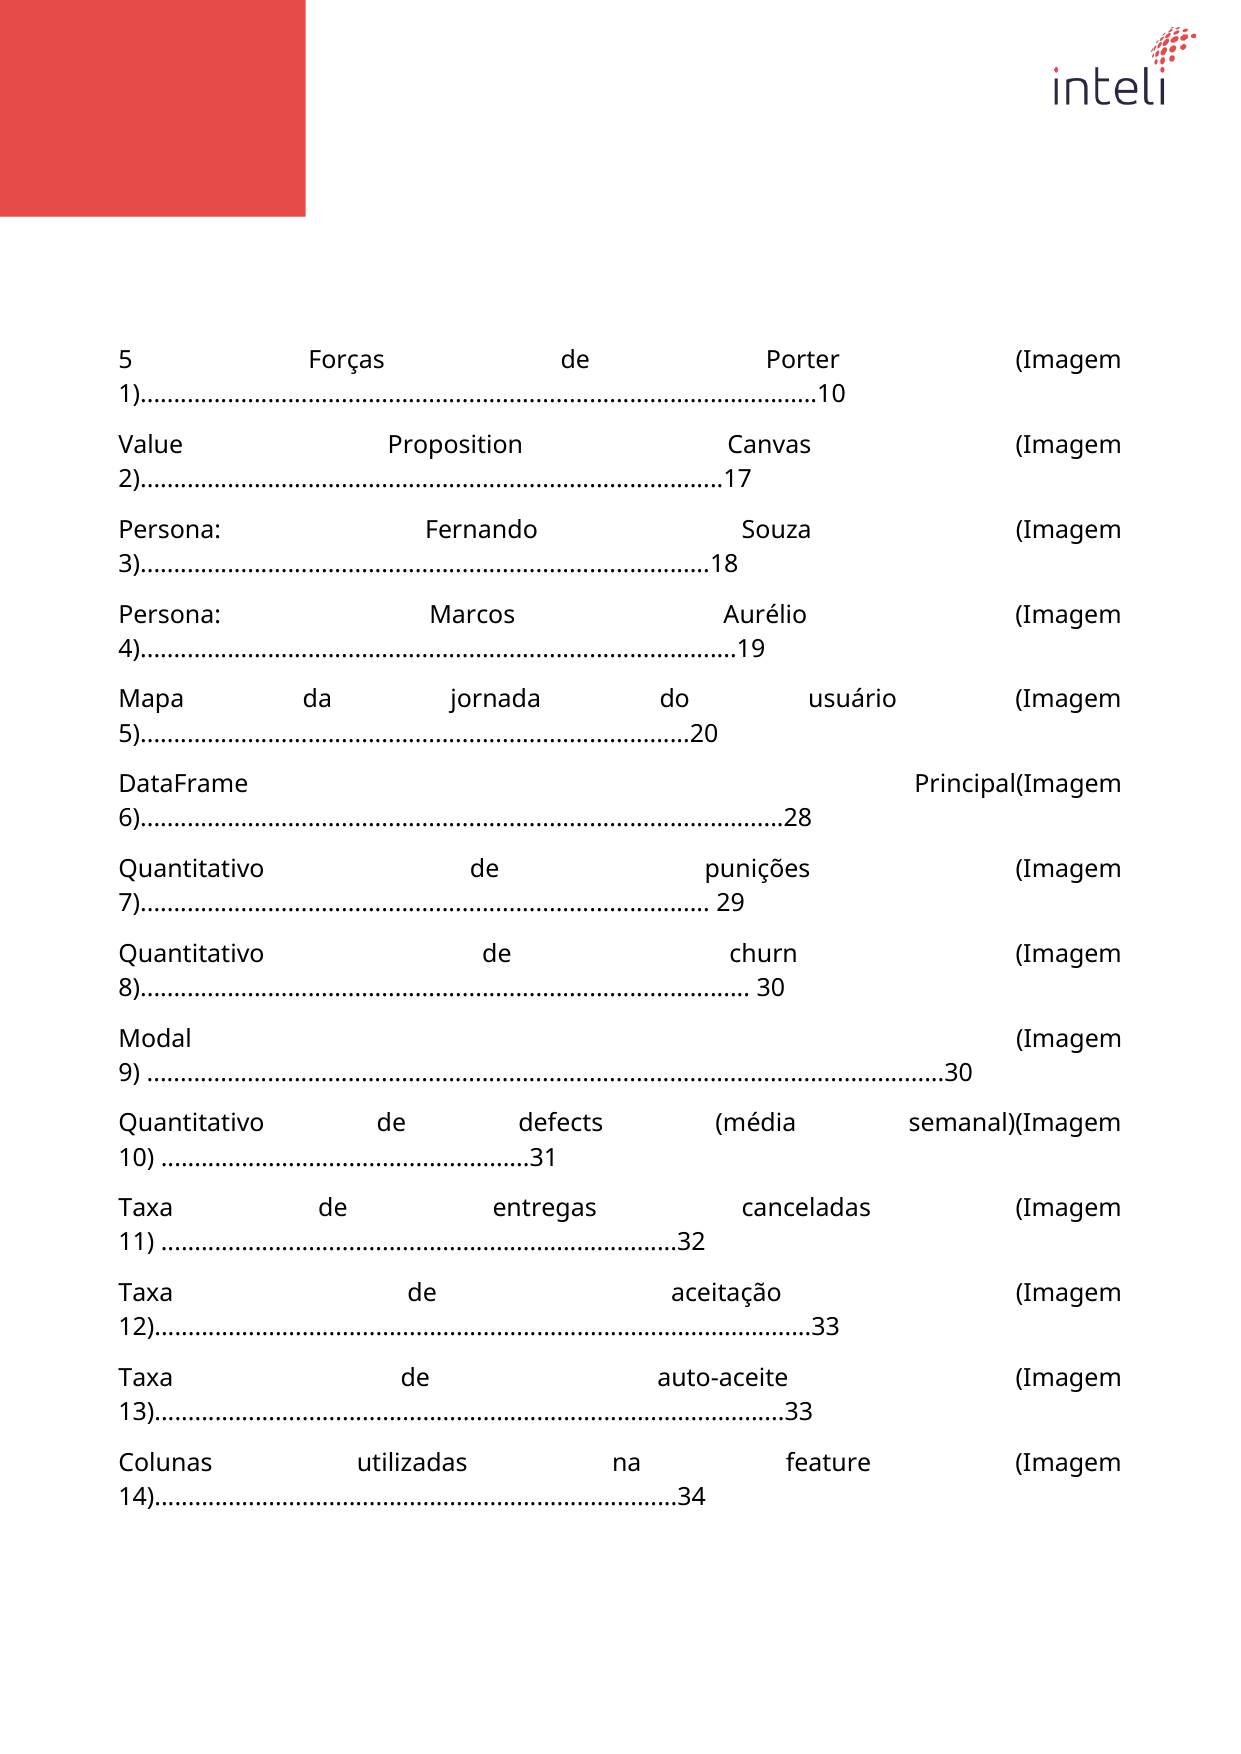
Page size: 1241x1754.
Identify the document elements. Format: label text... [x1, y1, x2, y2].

text Taxa de entregas canceladas (Imagem 11) .............................................................................32 [118, 1190, 1122, 1258]
text Mapa da jornada do usuário (Imagem 5)..................................................................................20 [118, 681, 1122, 749]
picture [0, 0, 306, 217]
text DataFrame Principal(Imagem 6)................................................................................................28 [118, 766, 1122, 834]
text Quantitativo de punições (Imagem 7)..................................................................................... 29 [118, 851, 1122, 919]
text 5 Forças de Porter (Imagem 1).....................................................................................................10 [118, 342, 1122, 410]
text Value Proposition Canvas (Imagem 2).......................................................................................17 [118, 427, 1122, 495]
text Quantitativo de churn (Imagem 8)........................................................................................... 30 [118, 936, 1122, 1004]
text Persona: Marcos Aurélio (Imagem 4).........................................................................................19 [118, 596, 1122, 664]
text Taxa de aceitação (Imagem 12)..................................................................................................33 [118, 1275, 1122, 1343]
text Persona: Fernando Souza (Imagem 3).....................................................................................18 [118, 512, 1122, 580]
text Colunas utilizadas na feature (Imagem 14)..............................................................................34 [118, 1444, 1122, 1512]
text Modal (Imagem 9) .......................................................................................................................30 [118, 1020, 1122, 1088]
text Taxa de auto-aceite (Imagem 13)..............................................................................................33 [118, 1359, 1122, 1428]
picture [1054, 27, 1197, 105]
text Quantitativo de defects (média semanal)(Imagem 10) .......................................................31 [118, 1105, 1122, 1173]
